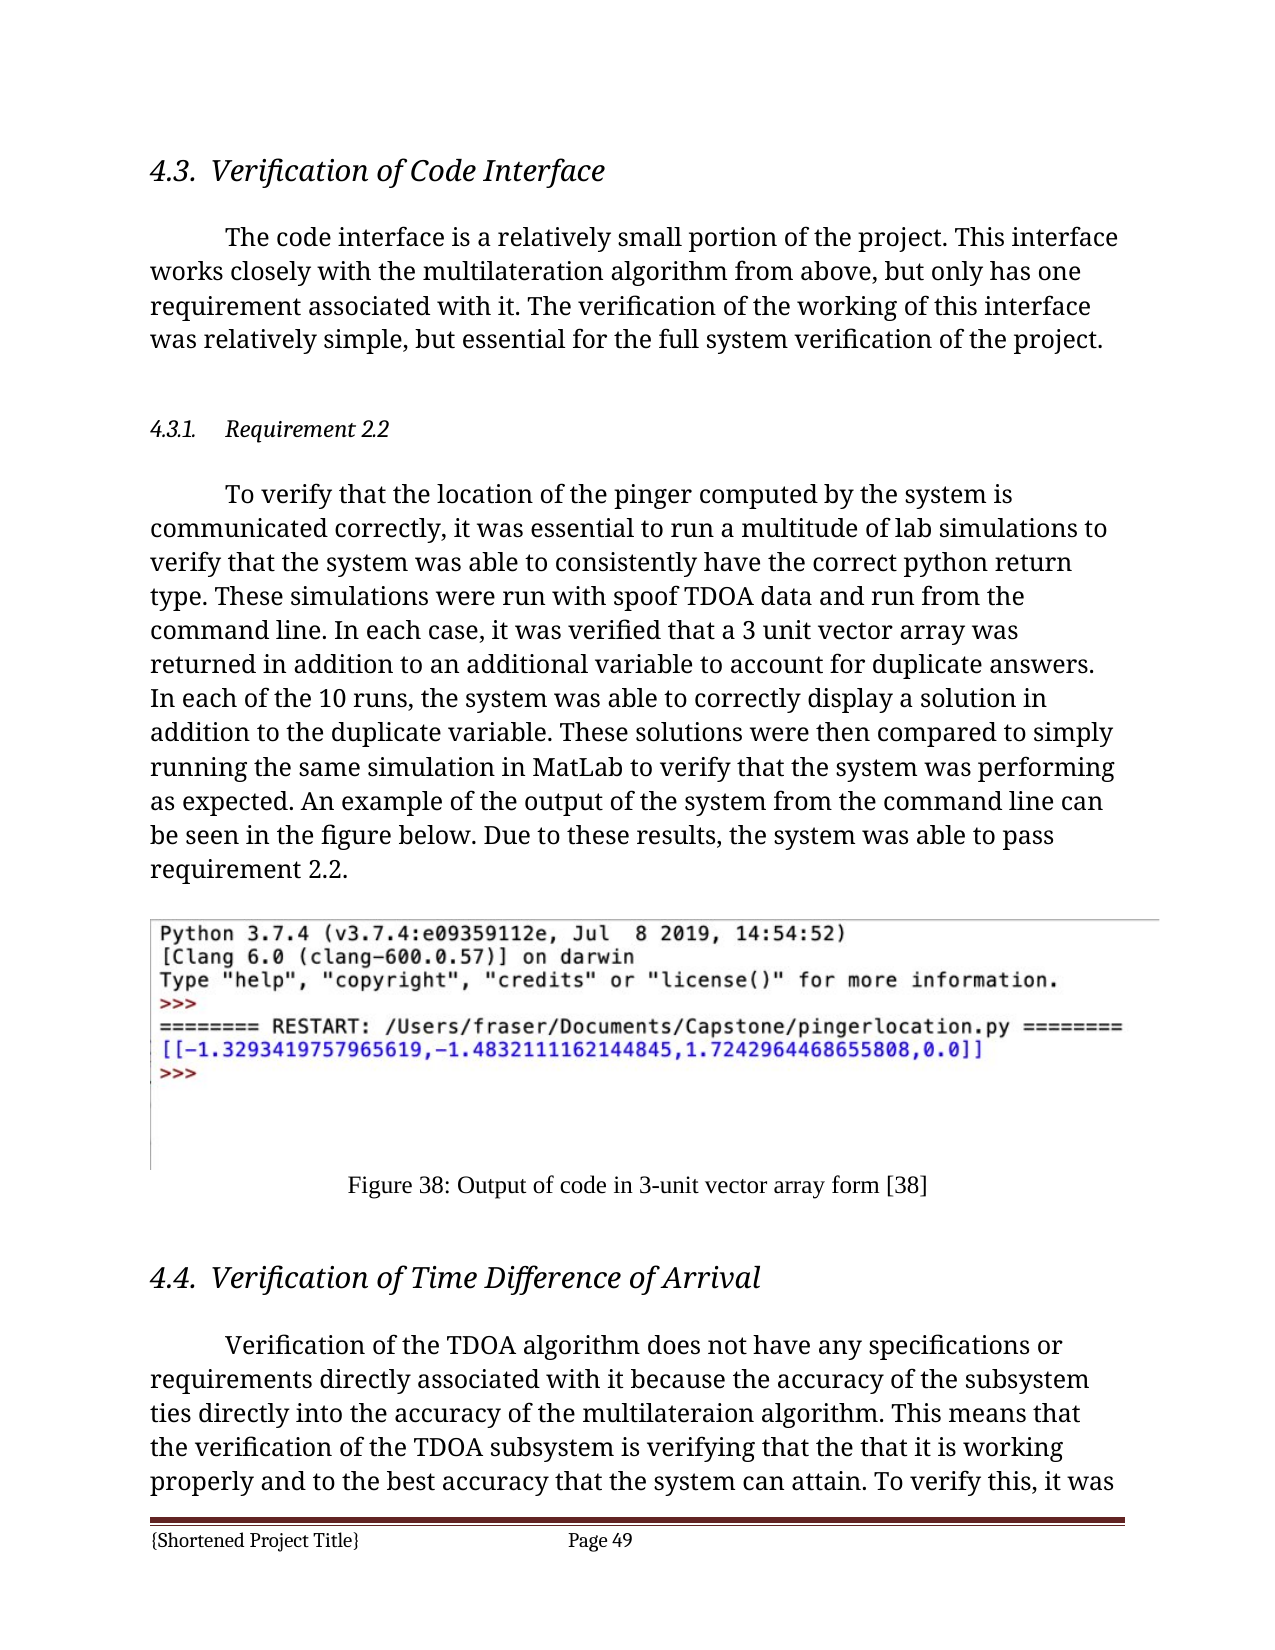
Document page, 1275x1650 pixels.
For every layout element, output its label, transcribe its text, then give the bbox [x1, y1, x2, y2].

text Figure 38: Output of code in 3-unit vector array form [38] [150, 1170, 1125, 1198]
text The code interface is a relatively small portion of the project. This interface works closely with the multilateration algorithm from above, but only has one requirement associated with it. The verification of the working of this interface was relatively simple, but essential for the full system verification of the project. [150, 220, 1125, 356]
picture [150, 919, 1160, 1170]
text To verify that the location of the pinger computed by the system is communicated correctly, it was essential to run a multitude of lab simulations to verify that the system was able to consistently have the correct python return type. These simulations were run with spoof TDOA data and run from the command line. In each case, it was verified that a 3 unit vector array was returned in addition to an additional variable to account for duplicate answers. In each of the 10 runs, the system was able to correctly display a solution in addition to the duplicate variable. These solutions were then compared to simply running the same simulation in MatLab to verify that the system was performing as expected. An example of the output of the system from the command line can be seen in the figure below. Due to these results, the system was able to pass requirement 2.2. [150, 477, 1125, 885]
subtitle Verification of Code Interface [150, 150, 1125, 190]
subtitle Verification of Time Difference of Arrival [150, 1257, 1125, 1297]
subtitle Requirement 2.2 [150, 415, 1125, 444]
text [150, 1327, 1125, 1498]
